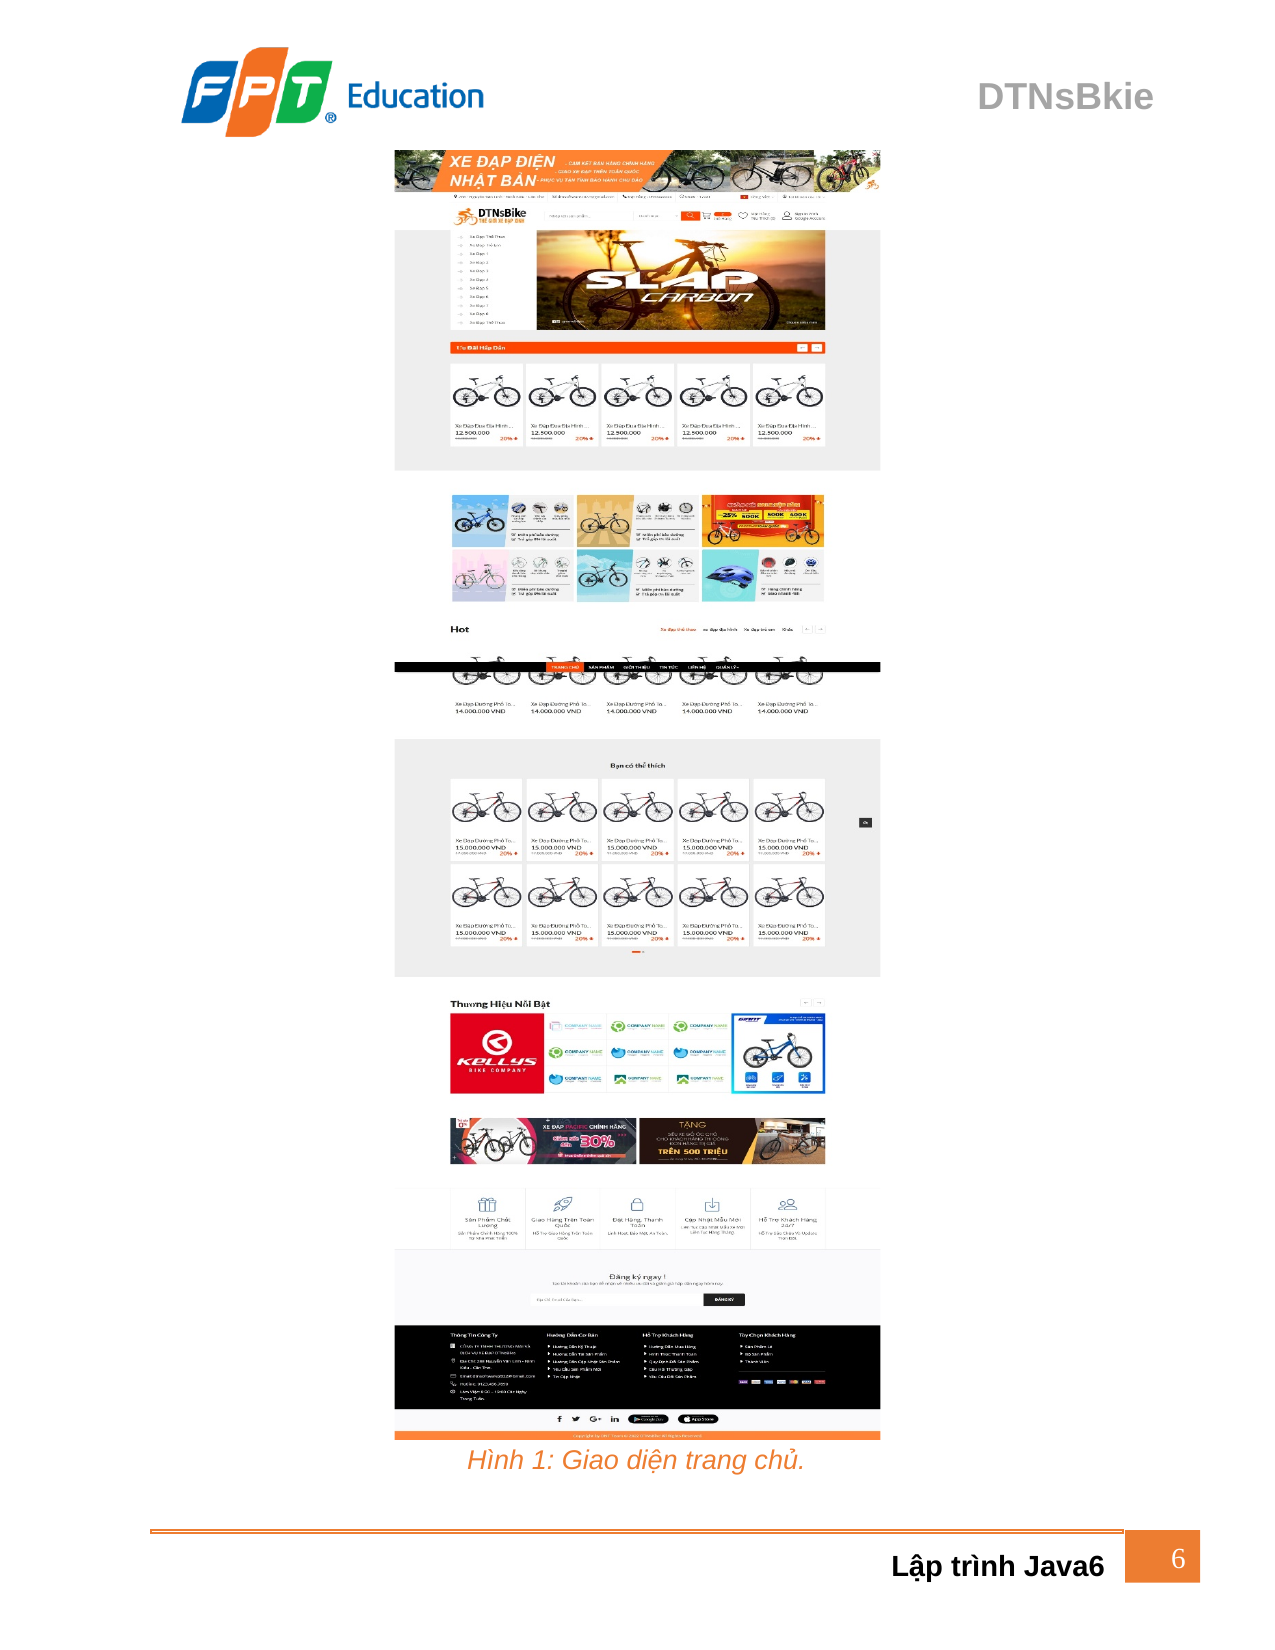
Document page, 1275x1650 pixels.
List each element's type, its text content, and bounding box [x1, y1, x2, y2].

picture [150, 29, 881, 1440]
list Hình 1: Giao diện trang chủ. [150, 1444, 1125, 1475]
